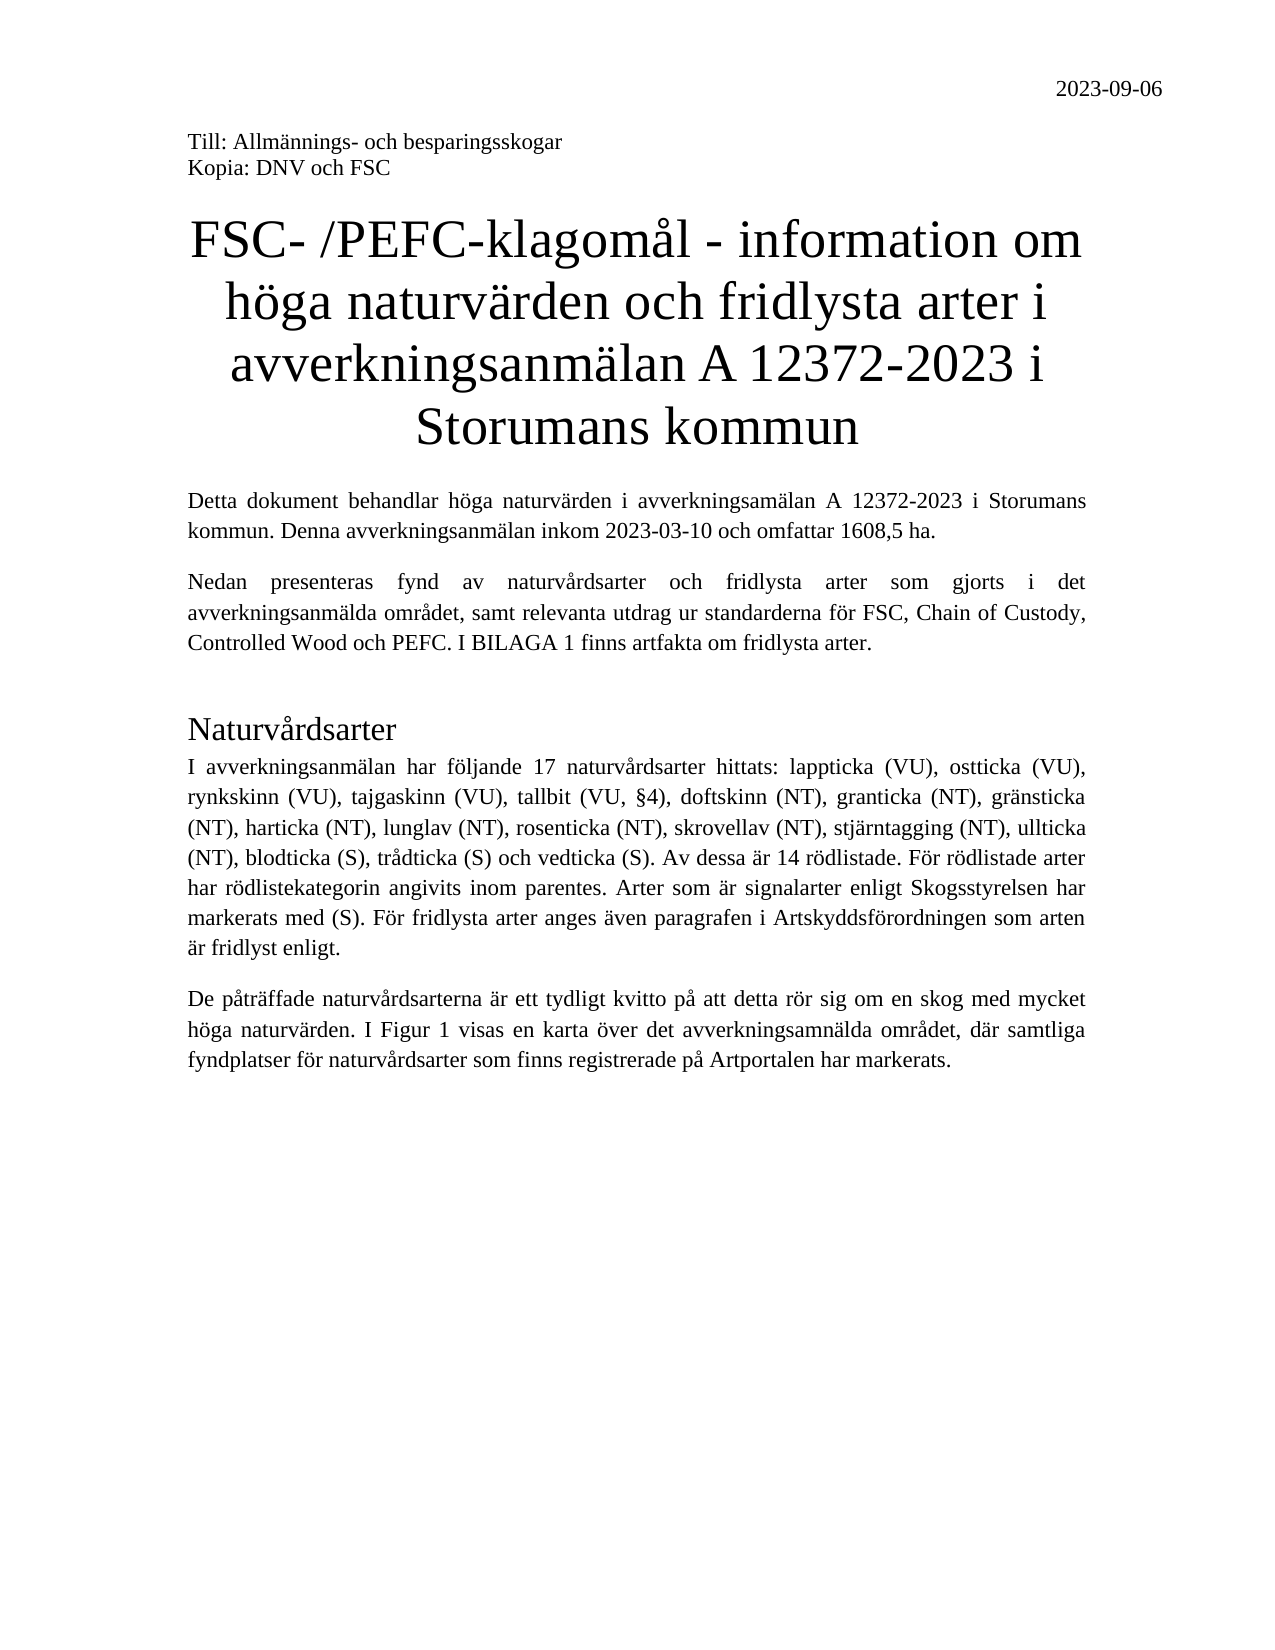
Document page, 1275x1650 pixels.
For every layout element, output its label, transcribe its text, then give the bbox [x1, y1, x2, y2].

text De påträffade naturvårdsarterna är ett tydligt kvitto på att detta rör sig om en skog med mycket höga naturvärden. I Figur 1 visas en karta över det avverkningsamnälda området, där samtliga fyndplatser för naturvårdsarter som finns registrerade på Artportalen har markerats. [187, 985, 1087, 1072]
title FSC- /PEFC-klagomål - information om höga naturvärden och fridlysta arter i avverkningsanmälan A 12372-2023 i Storumans kommun [187, 207, 1087, 456]
subtitle Naturvårdsarter [187, 709, 1087, 747]
text Detta dokument behandlar höga naturvärden i avverkningsamälan A 12372-2023 i Storumans kommun. Denna avverkningsanmälan inkom 2023-03-10 och omfattar 1608,5 ha. [187, 487, 1087, 544]
text I avverkningsanmälan har följande 17 naturvårdsarter hittats: lappticka (VU), ostticka (VU), rynkskinn (VU), tajgaskinn (VU), tallbit (VU, §4), doftskinn (NT), granticka (NT), gränsticka (NT), harticka (NT), lunglav (NT), rosenticka (NT), skrovellav (NT), stjärntagging (NT), ullticka (NT), blodticka (S), trådticka (S) och vedticka (S). Av dessa är 14 rödlistade. För rödlistade arter har rödlistekategorin angivits inom parentes. Arter som är signalarter enligt Skogsstyrelsen har markerats med (S). För fridlysta arter anges även paragrafen i Artskyddsförordningen som arten är fridlyst enligt. [187, 753, 1087, 961]
text Nedan presenteras fynd av naturvårdsarter och fridlysta arter som gjorts i det avverkningsanmälda området, samt relevanta utdrag ur standarderna för FSC, Chain of Custody, Controlled Wood och PEFC. I BILAGA 1 finns artfakta om fridlysta arter. [187, 568, 1087, 655]
